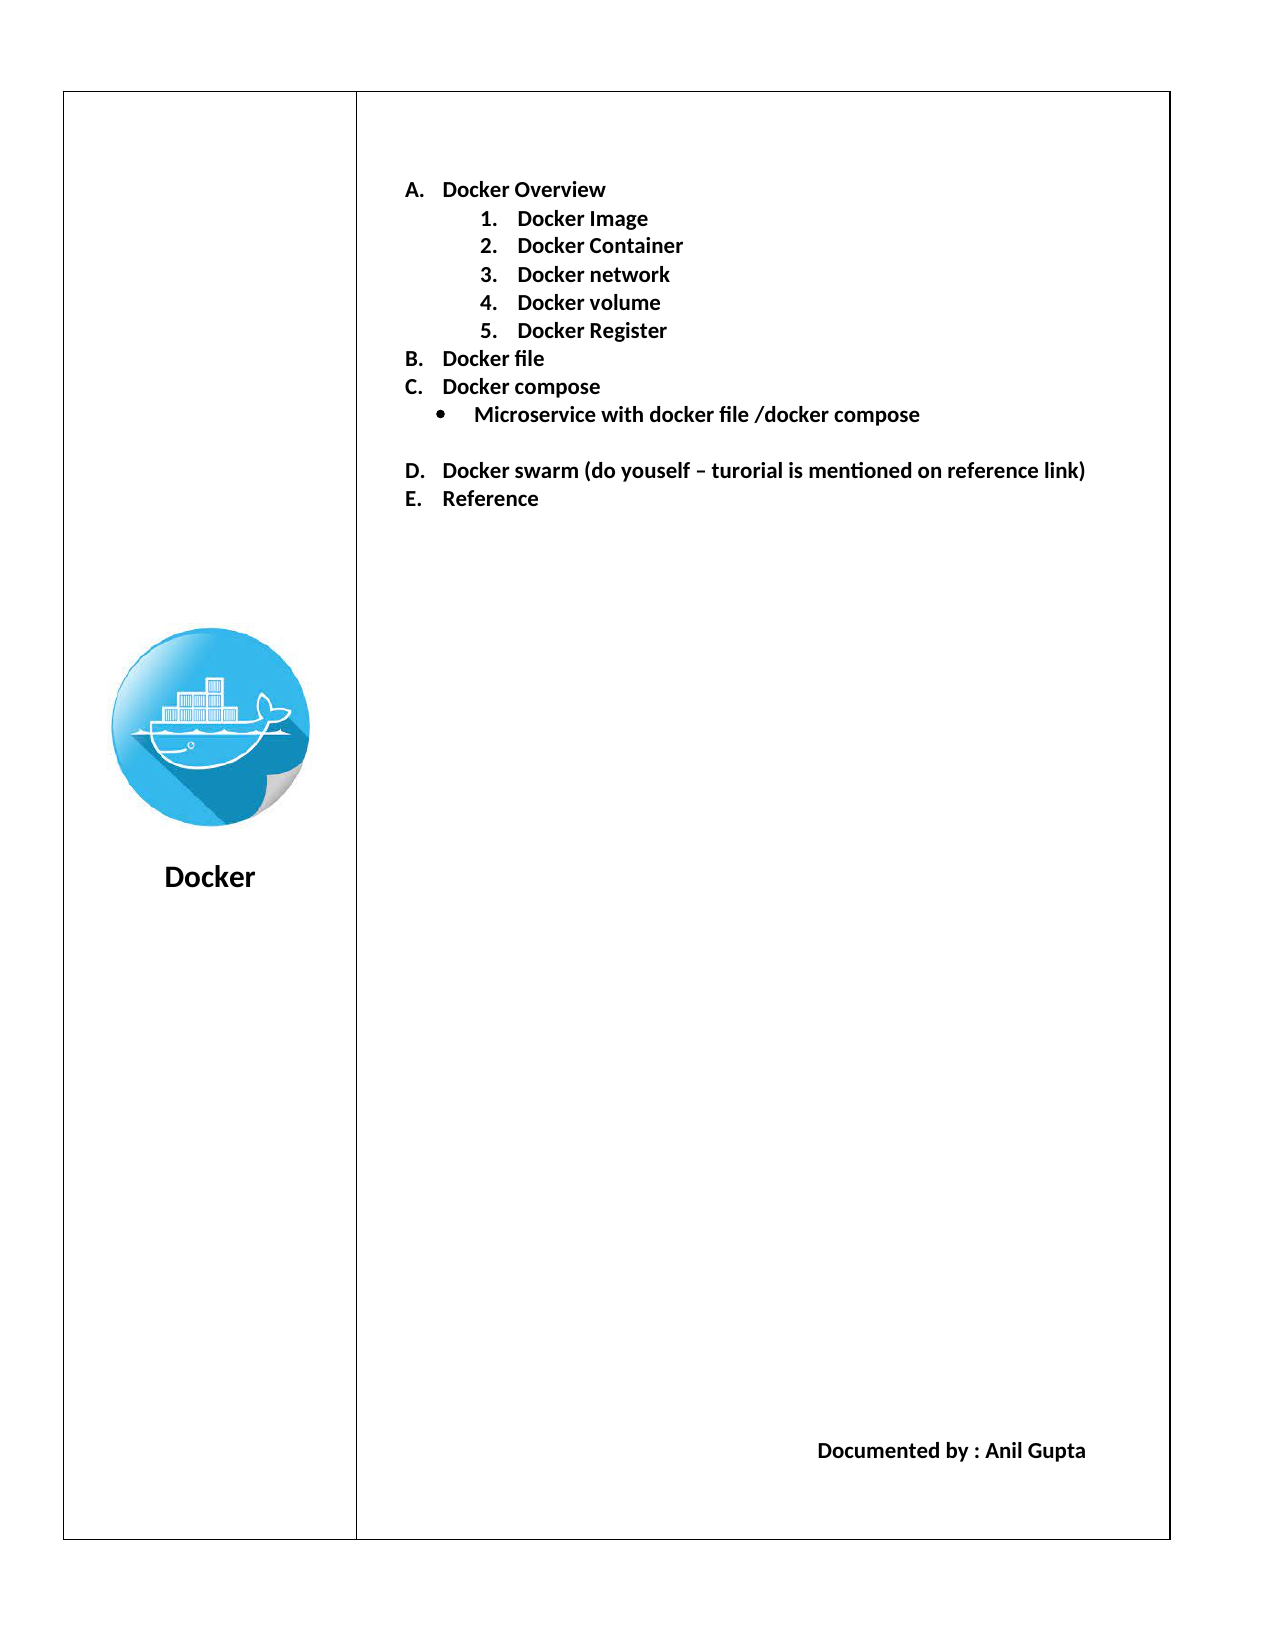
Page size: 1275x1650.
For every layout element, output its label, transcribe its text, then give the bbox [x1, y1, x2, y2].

picture [107, 623, 313, 829]
table_header Docker [64, 92, 356, 1539]
table_header Docker Overview Docker Image Docker Container Docker network Docker volume Docker Register Docker file Docker compose Microservice with docker file /docker compose Docker swarm (do youself – turorial is mentioned on reference link) Reference Documented by : Anil Gupta [357, 92, 1169, 1539]
